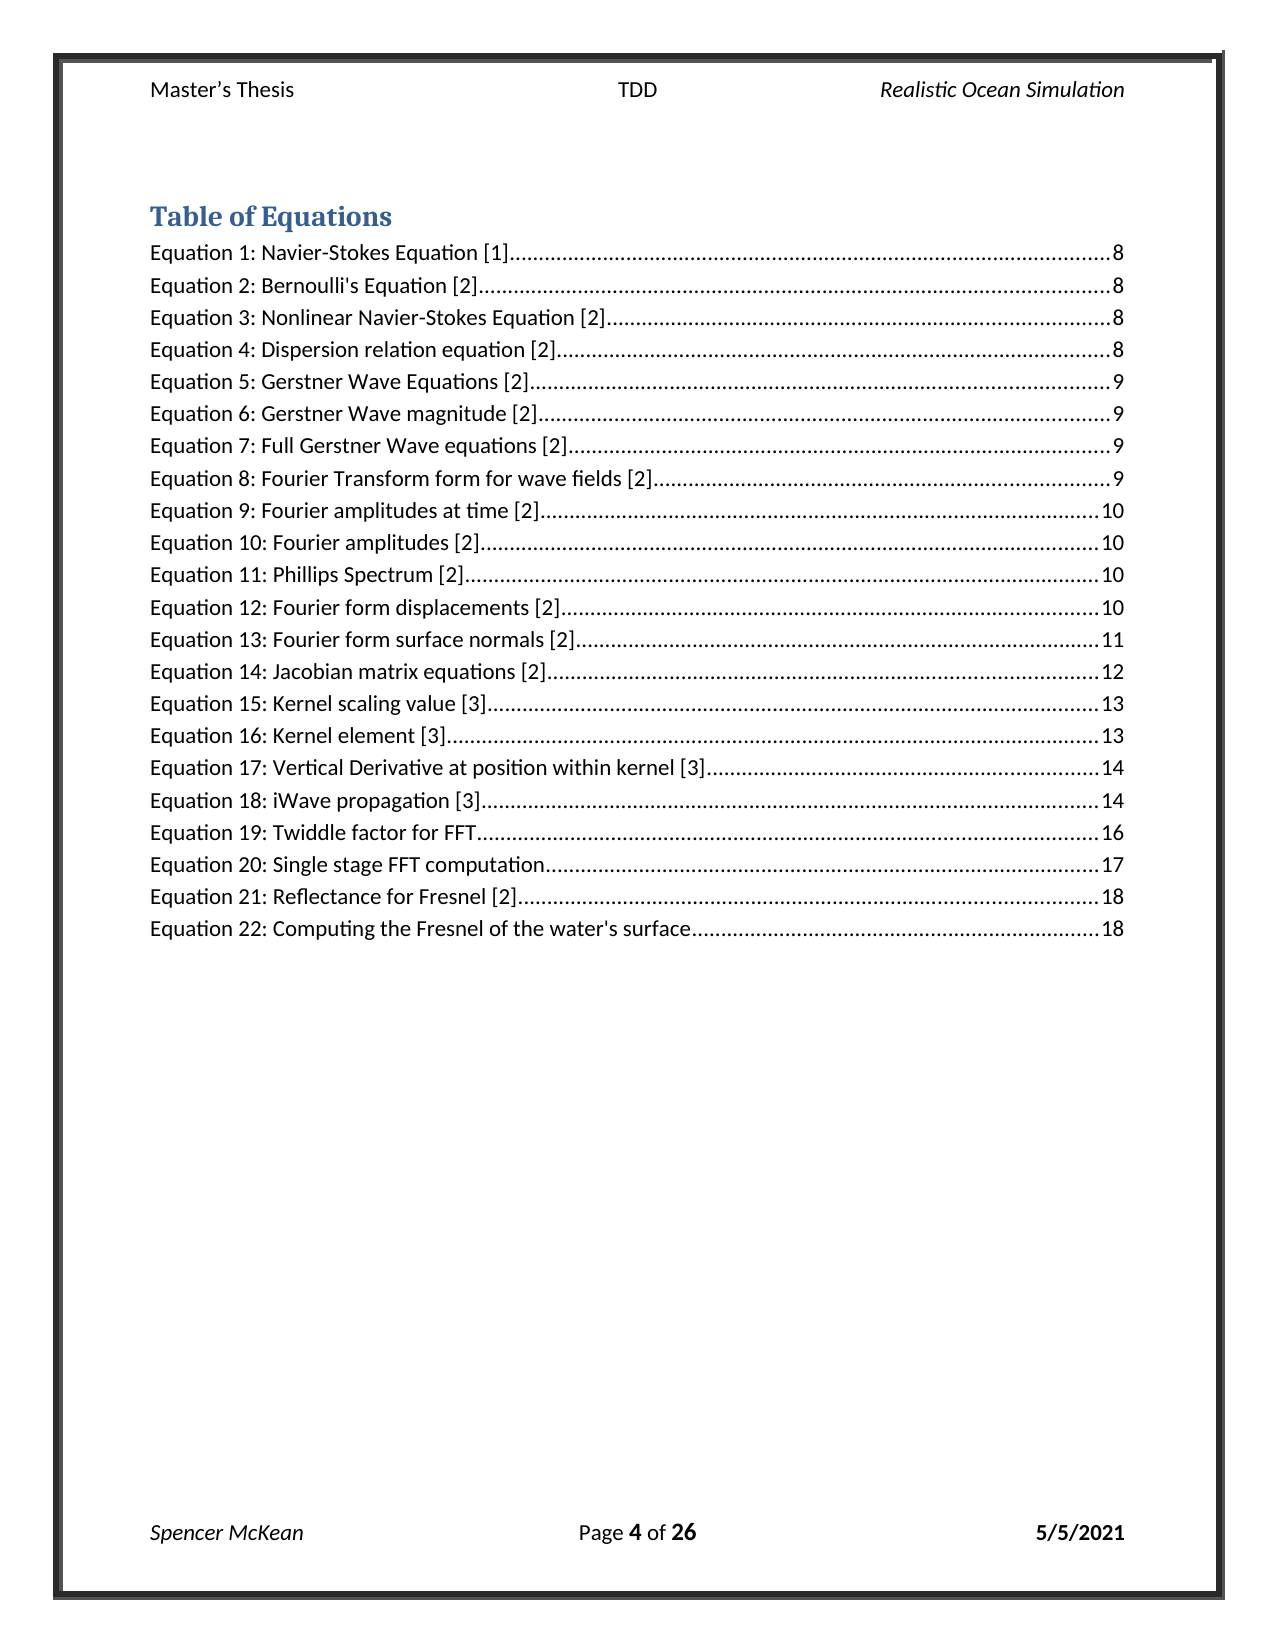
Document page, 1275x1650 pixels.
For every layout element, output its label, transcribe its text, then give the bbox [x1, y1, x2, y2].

text Equation 17: Vertical Derivative at position within kernel [3] 14 [150, 753, 1125, 782]
text Equation 10: Fourier amplitudes [2] 10 [150, 528, 1125, 556]
text Equation 1: Navier-Stokes Equation [1] 8 [150, 238, 1125, 267]
text Equation 15: Kernel scaling value [3] 13 [150, 689, 1125, 717]
text Equation 7: Full Gerstner Wave equations [2] 9 [150, 432, 1125, 460]
text Equation 16: Kernel element [3] 13 [150, 721, 1125, 749]
text Equation 19: Twiddle factor for FFT 16 [150, 818, 1125, 846]
text Equation 5: Gerstner Wave Equations [2] 9 [150, 367, 1125, 395]
text Equation 20: Single stage FFT computation 17 [150, 850, 1125, 878]
text Equation 3: Nonlinear Navier-Stokes Equation [2] 8 [150, 303, 1125, 331]
text Equation 2: Bernoulli's Equation [2] 8 [150, 271, 1125, 299]
text Equation 18: iWave propagation [3] 14 [150, 786, 1125, 814]
text Equation 8: Fourier Transform form for wave fields [2] 9 [150, 464, 1125, 492]
subtitle Table of Equations [150, 200, 1125, 233]
text Equation 21: Reflectance for Fresnel [2] 18 [150, 882, 1125, 910]
text Equation 22: Computing the Fresnel of the water's surface 18 [150, 914, 1125, 942]
text Equation 4: Dispersion relation equation [2] 8 [150, 335, 1125, 363]
text Equation 6: Gerstner Wave magnitude [2] 9 [150, 399, 1125, 427]
text Equation 14: Jacobian matrix equations [2] 12 [150, 657, 1125, 685]
text Equation 13: Fourier form surface normals [2] 11 [150, 625, 1125, 653]
text Equation 9: Fourier amplitudes at time [2] 10 [150, 496, 1125, 524]
text Equation 11: Phillips Spectrum [2] 10 [150, 560, 1125, 588]
text Equation 12: Fourier form displacements [2] 10 [150, 593, 1125, 621]
